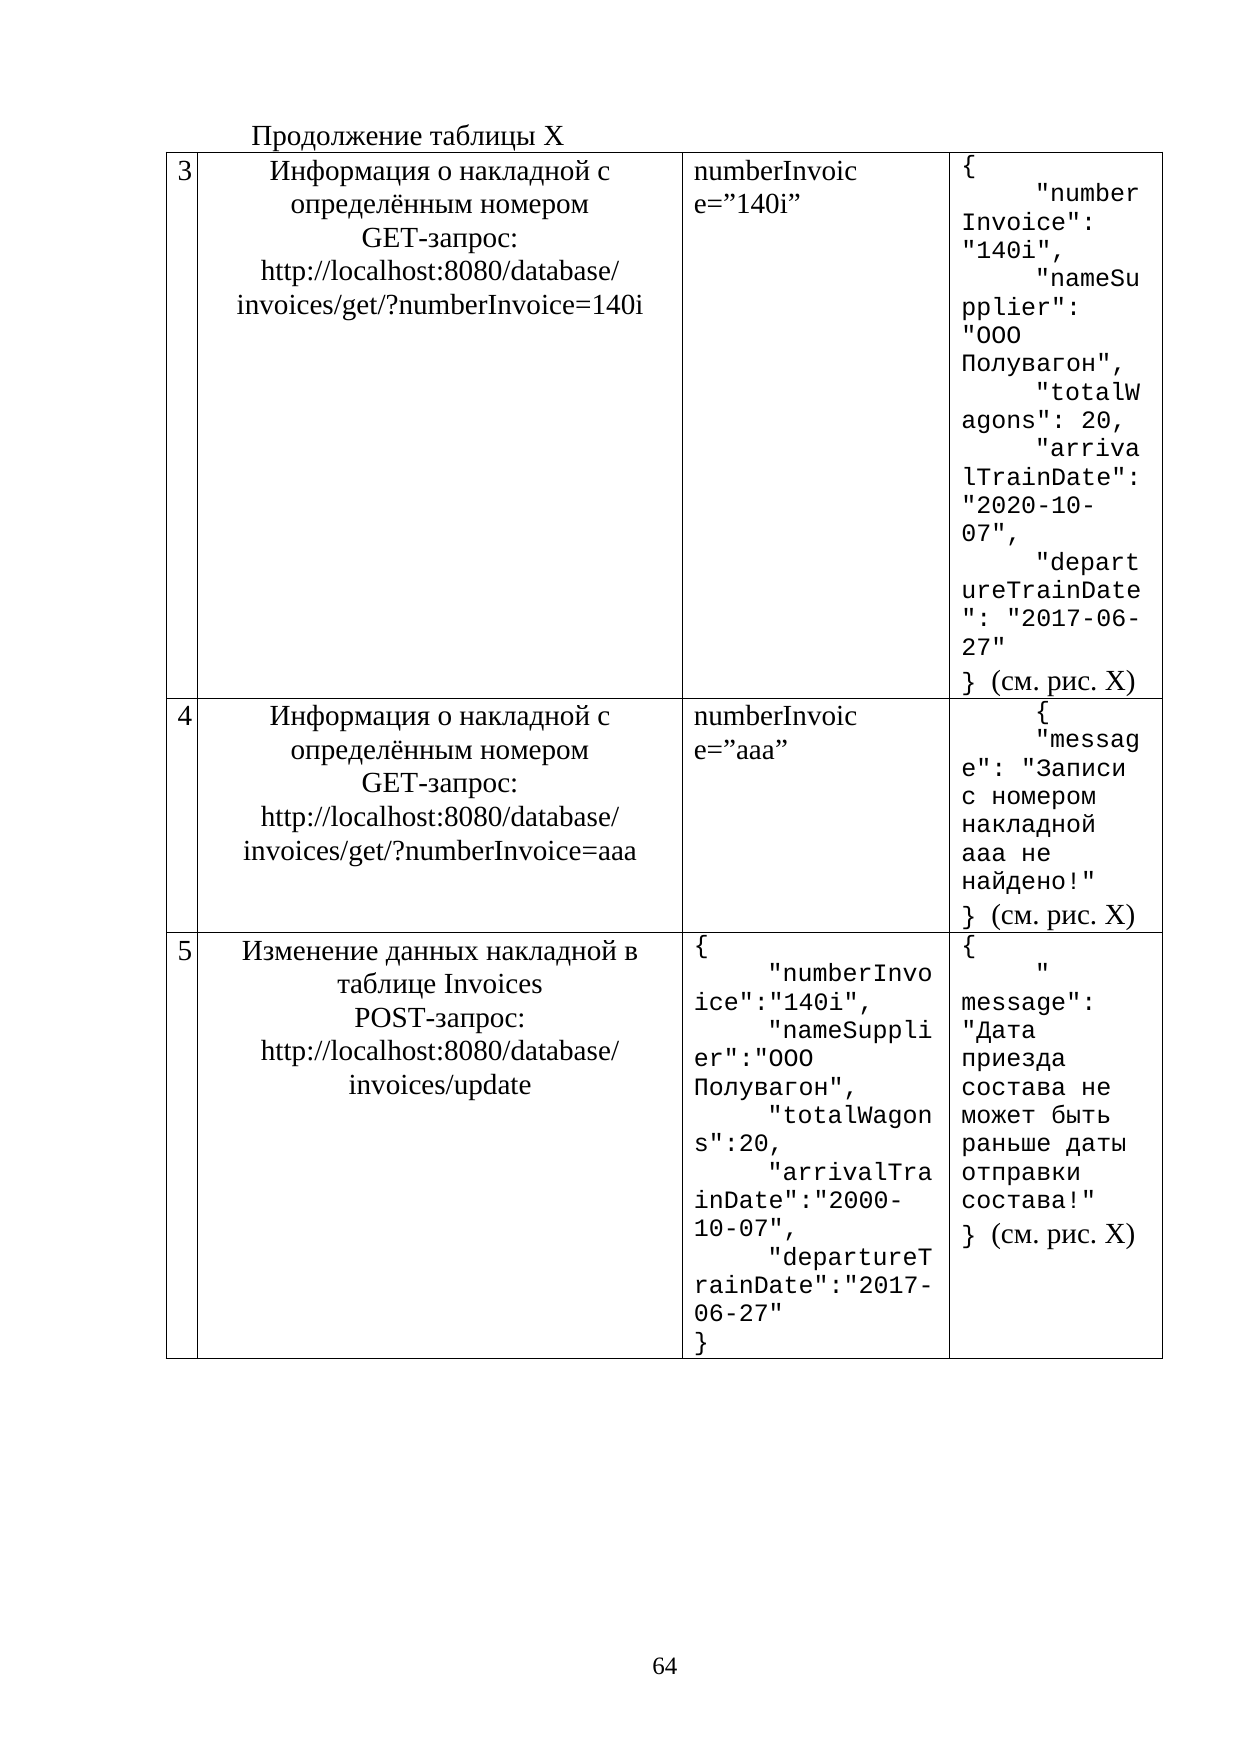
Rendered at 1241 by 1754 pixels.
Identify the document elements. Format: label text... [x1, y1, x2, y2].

text Продолжение таблицы X [177, 118, 1152, 152]
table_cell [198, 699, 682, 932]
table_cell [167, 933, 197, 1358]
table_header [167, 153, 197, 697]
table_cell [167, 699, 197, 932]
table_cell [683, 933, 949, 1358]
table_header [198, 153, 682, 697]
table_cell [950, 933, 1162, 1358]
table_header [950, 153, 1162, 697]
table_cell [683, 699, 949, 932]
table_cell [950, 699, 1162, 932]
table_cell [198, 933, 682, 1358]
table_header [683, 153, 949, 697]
